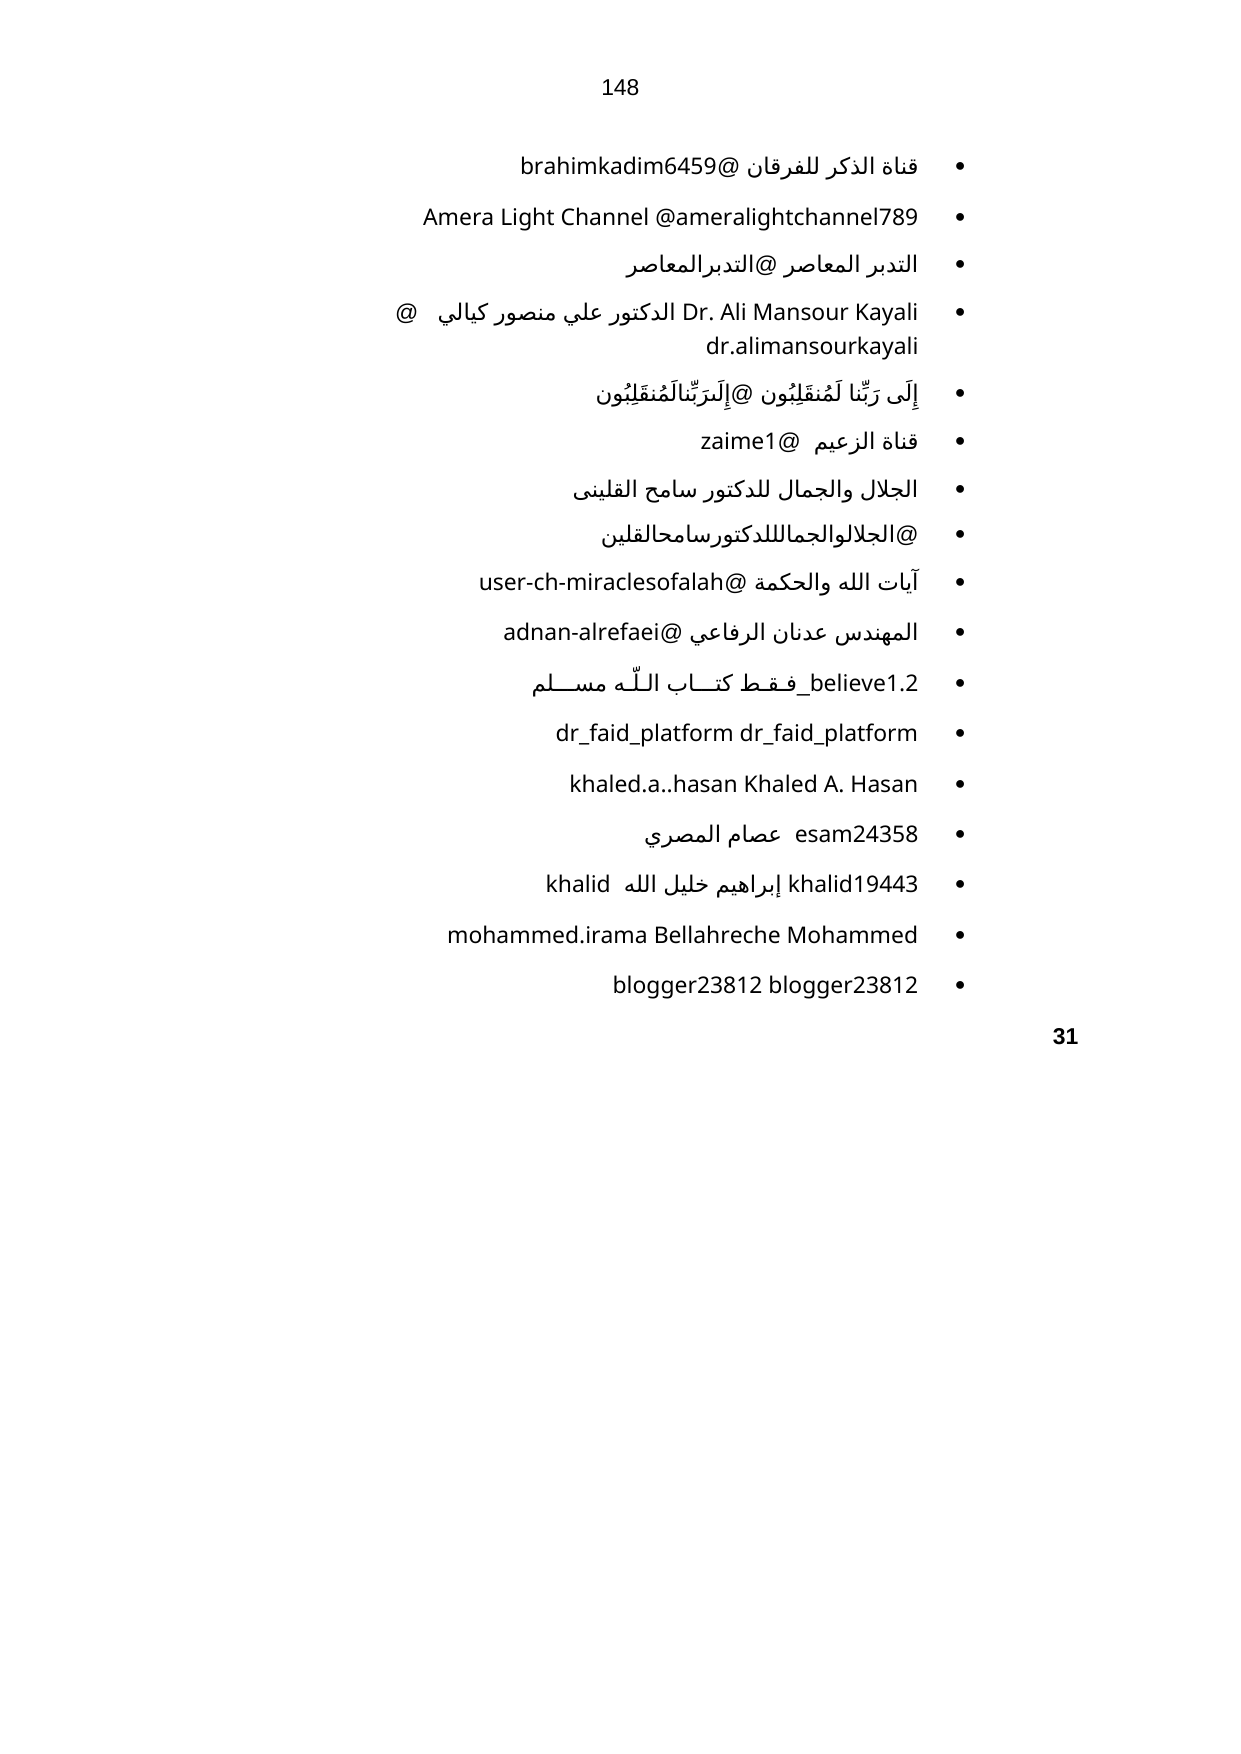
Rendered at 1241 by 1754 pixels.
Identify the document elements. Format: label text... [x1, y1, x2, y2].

list قناة الزعيم @zaime1 [187, 425, 956, 456]
list Dr. Ali Mansour Kayali الدكتور علي منصور كيالي @dr.alimansourkayali [187, 296, 956, 361]
list mohammed.irama Bellahreche Mohammed [187, 919, 956, 950]
list esam24358 عصام المصري [187, 818, 956, 849]
list آيات الله والحكمة @user-ch-miraclesofalah [187, 566, 956, 597]
list believe1.2_فـقـط كتـــاب الـلّـه مســـلم [187, 667, 956, 698]
list blogger23812 blogger23812 [187, 969, 956, 1000]
list التدبر المعاصر @التدبرالمعاصر [187, 251, 956, 277]
list khaled.a..hasan Khaled A. Hasan [187, 767, 956, 799]
list @الجلالوالجمالللدكتورسامحالقلين [187, 521, 956, 547]
list Amera Light Channel @ameralightchannel789 [187, 200, 956, 232]
list المهندس عدنان الرفاعي @adnan-alrefaei [187, 616, 956, 647]
list الجلال والجمال للدكتور سامح القلينى [187, 476, 956, 502]
list إِلَى رَبِّنا لَمُنقَلِبُون @إِلَىرَبِّنالَمُنقَلِبُون [187, 380, 956, 406]
list khalid19443 إبراهيم خليل الله khalid [187, 868, 956, 899]
list قناة الذكر للفرقان @brahimkadim6459 [187, 150, 956, 181]
list dr_faid_platform dr_faid_platform [187, 717, 956, 748]
